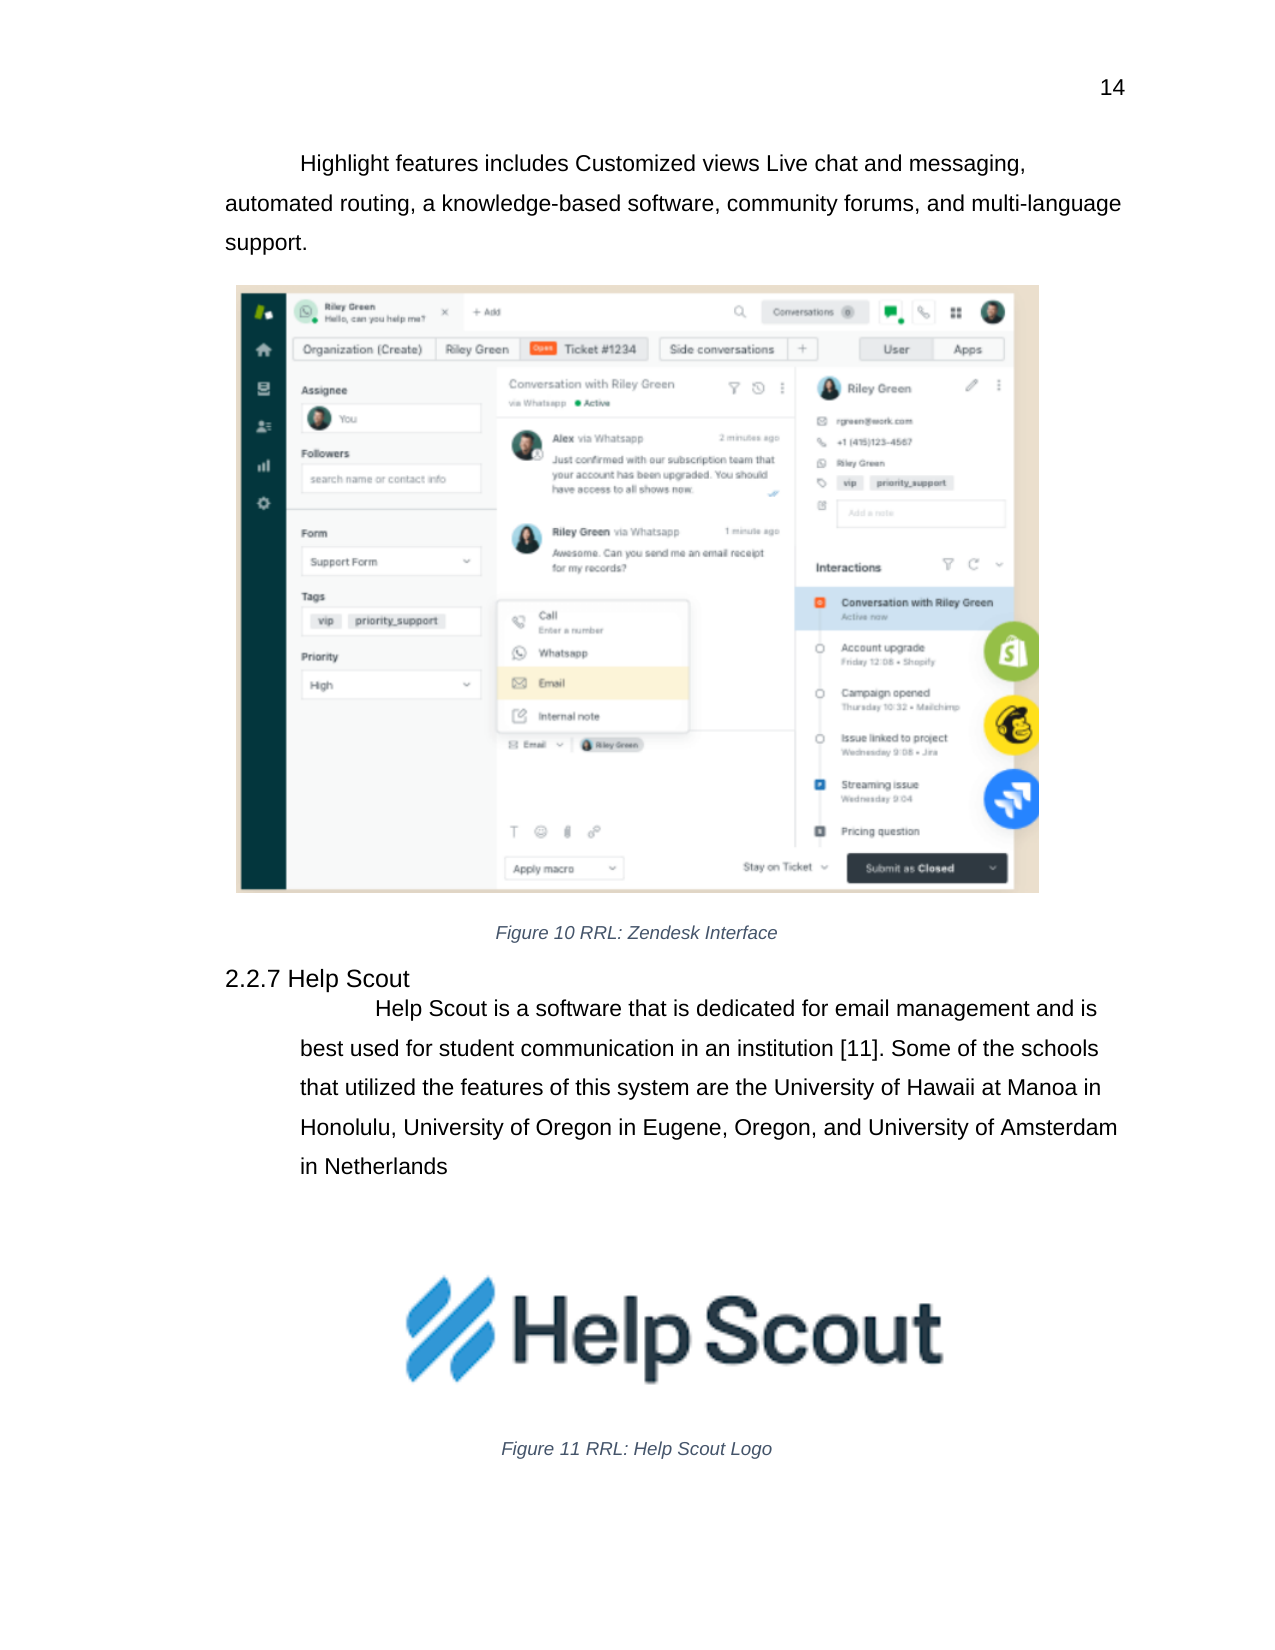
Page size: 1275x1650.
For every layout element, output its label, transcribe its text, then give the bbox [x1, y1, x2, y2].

subtitle 2.2.7 Help Scout [150, 964, 1125, 993]
picture [288, 1265, 1063, 1409]
list Help Scout is a software that is dedicated for email management and is best used for student communication in an institution. Some of the schools that utilized the features of this system are the University of Hawaii at Manoa in Honolulu, University of Oregon in Eugene, Oregon, and University of Amsterdam in Netherlands [300, 995, 1125, 1180]
list Highlight features includes Customized views Live chat and messaging, automated routing, a knowledge-based software, community forums, and multi-language support. [225, 150, 1125, 255]
picture [236, 285, 1039, 893]
text Figure 10 RRL: Zendesk Interface [150, 922, 1125, 943]
text Figure 11 RRL: Help Scout Logo [150, 1438, 1125, 1459]
